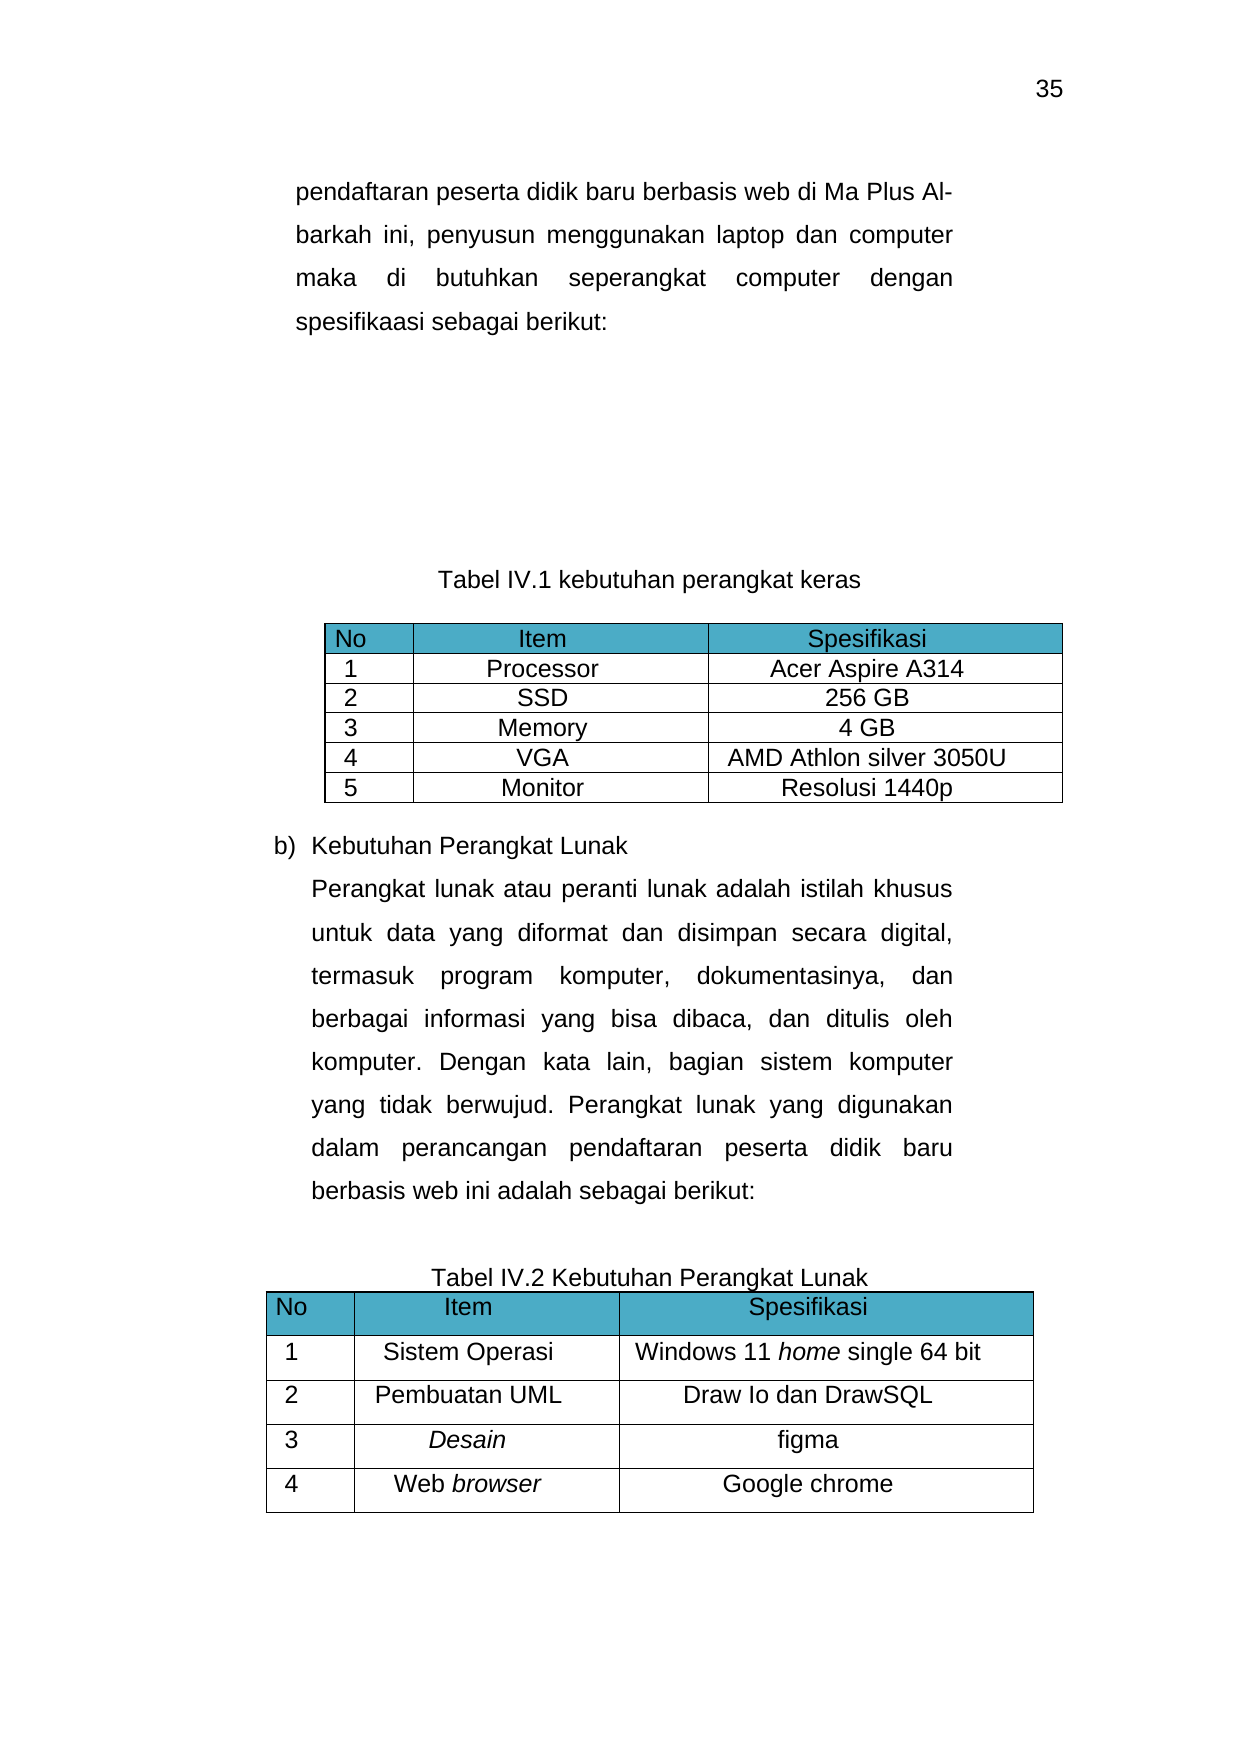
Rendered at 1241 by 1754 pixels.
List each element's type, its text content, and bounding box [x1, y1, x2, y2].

table_header Spesifikasi [620, 1293, 1033, 1335]
table_header Spesifikasi [709, 624, 1062, 653]
table_cell Acer Aspire A314 [709, 654, 1062, 682]
table_cell 3 [326, 713, 413, 742]
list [295, 177, 954, 335]
table_cell figma [620, 1425, 1033, 1468]
list Kebutuhan Perangkat Lunak [274, 831, 1063, 860]
table_cell Web browser [355, 1469, 619, 1512]
table_cell 2 [267, 1381, 354, 1423]
table_cell 1 [267, 1336, 354, 1379]
table_cell Memory [414, 713, 708, 742]
table_cell Draw Io dan DrawSQL [620, 1381, 1033, 1423]
table_cell 5 [326, 773, 413, 802]
text Tabel IV.2 Kebutuhan Perangkat Lunak [236, 1263, 1063, 1291]
table_cell 256 GB [709, 684, 1062, 712]
table_cell 1 [326, 654, 413, 682]
table_cell Sistem Operasi [355, 1336, 619, 1379]
table_cell Google chrome [620, 1469, 1033, 1512]
text Tabel IV.1 kebutuhan perangkat keras [236, 565, 1063, 594]
table_cell Monitor [414, 773, 708, 802]
table_cell Resolusi 1440p [709, 773, 1062, 802]
table_cell SSD [414, 684, 708, 712]
table_cell Desain [355, 1425, 619, 1468]
table_header Item [414, 624, 708, 653]
table_cell 2 [326, 684, 413, 712]
table_header No [326, 624, 413, 653]
table_header Item [355, 1293, 619, 1335]
table_cell 4 [326, 743, 413, 772]
table_cell 4 GB [709, 713, 1062, 742]
table_cell 3 [267, 1425, 354, 1468]
table_cell VGA [414, 743, 708, 772]
table_header No [267, 1293, 354, 1335]
table_cell Windows 11 home single 64 bit [620, 1336, 1033, 1379]
table_cell Processor [414, 654, 708, 682]
table_cell AMD Athlon silver 3050U [709, 743, 1062, 772]
table_cell 4 [267, 1469, 354, 1512]
table_cell Pembuatan UML [355, 1381, 619, 1423]
list Perangkat lunak atau peranti lunak adalah istilah khusus untuk data yang diformat dan disimpan secara digital, termasuk program komputer, dokumentasinya, dan berbagai informasi yang bisa dibaca, dan ditulis oleh komputer. Dengan kata lain, bagian sistem komputer yang tidak berwujud. Perangkat lunak yang digunakan dalam perancangan pendaftaran peserta didik baru berbasis web ini adalah sebagai berikut: [311, 874, 954, 1205]
